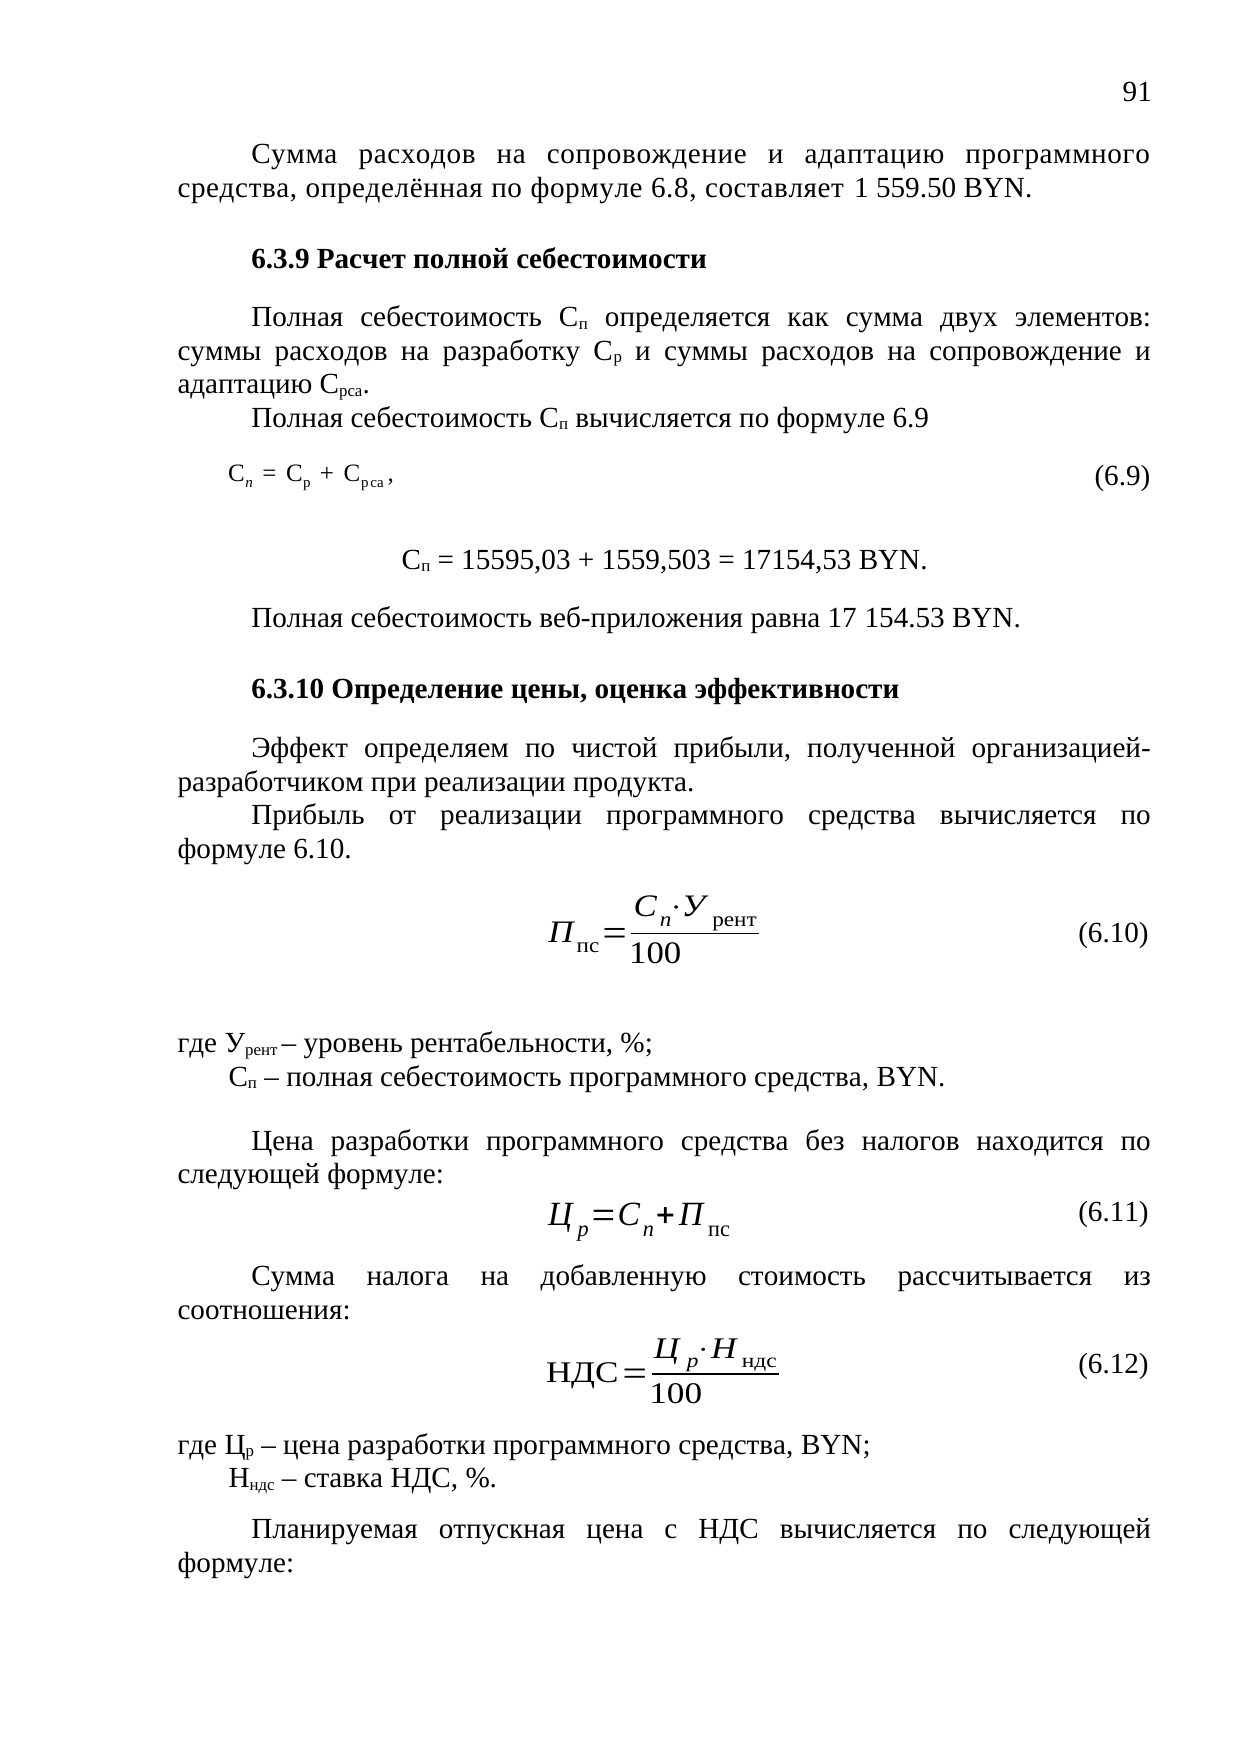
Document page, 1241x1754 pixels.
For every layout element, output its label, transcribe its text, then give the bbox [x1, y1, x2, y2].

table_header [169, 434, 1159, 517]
text 6.3.10 Определение цены, оценка эффективности [177, 672, 1152, 705]
text Цена разработки программного средства без налогов находится по следующей формуле: [177, 1123, 1152, 1190]
text Сумма расходов на сопровождение и адаптацию программного средства, определённая по формуле 6.8, составляет 1 559.50 BYN. [177, 136, 1152, 203]
text Сп – полная себестоимость программного средства, BYN. [177, 1059, 1152, 1093]
text Прибыль от реализации программного средства вычисляется по формуле 6.10. [177, 797, 1152, 864]
text Полная себестоимость Сп определяется как сумма двух элементов: суммы расходов на разработку Ср и суммы расходов на сопровождение и адаптацию Срса. [177, 299, 1152, 400]
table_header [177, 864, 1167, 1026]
text Сумма налога на добавленную стоимость рассчитывается из соотношения: [177, 1258, 1152, 1326]
text Сп = 15595,03 + 1559,503 = 17154,53 BYN. [177, 542, 1152, 576]
text Полная себестоимость Сп вычисляется по формуле 6.9 [177, 400, 1152, 433]
text где Цр – цена разработки программного средства, BYN; [177, 1427, 1152, 1460]
text 6.3.9 Расчет полной себестоимости [177, 241, 1152, 274]
text Полная себестоимость веб-приложения равна 17 154.53 BYN. [177, 601, 1152, 634]
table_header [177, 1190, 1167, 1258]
text Нндс – ставка НДС, %. [177, 1460, 1152, 1494]
text где Урент – уровень рентабельности, %; [177, 1026, 1152, 1059]
text Эффект определяем по чистой прибыли, полученной организацией-разработчиком при реализации продукта. [177, 730, 1152, 797]
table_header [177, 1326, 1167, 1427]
text Планируемая отпускная цена с НДС вычисляется по следующей формуле: [177, 1511, 1152, 1578]
